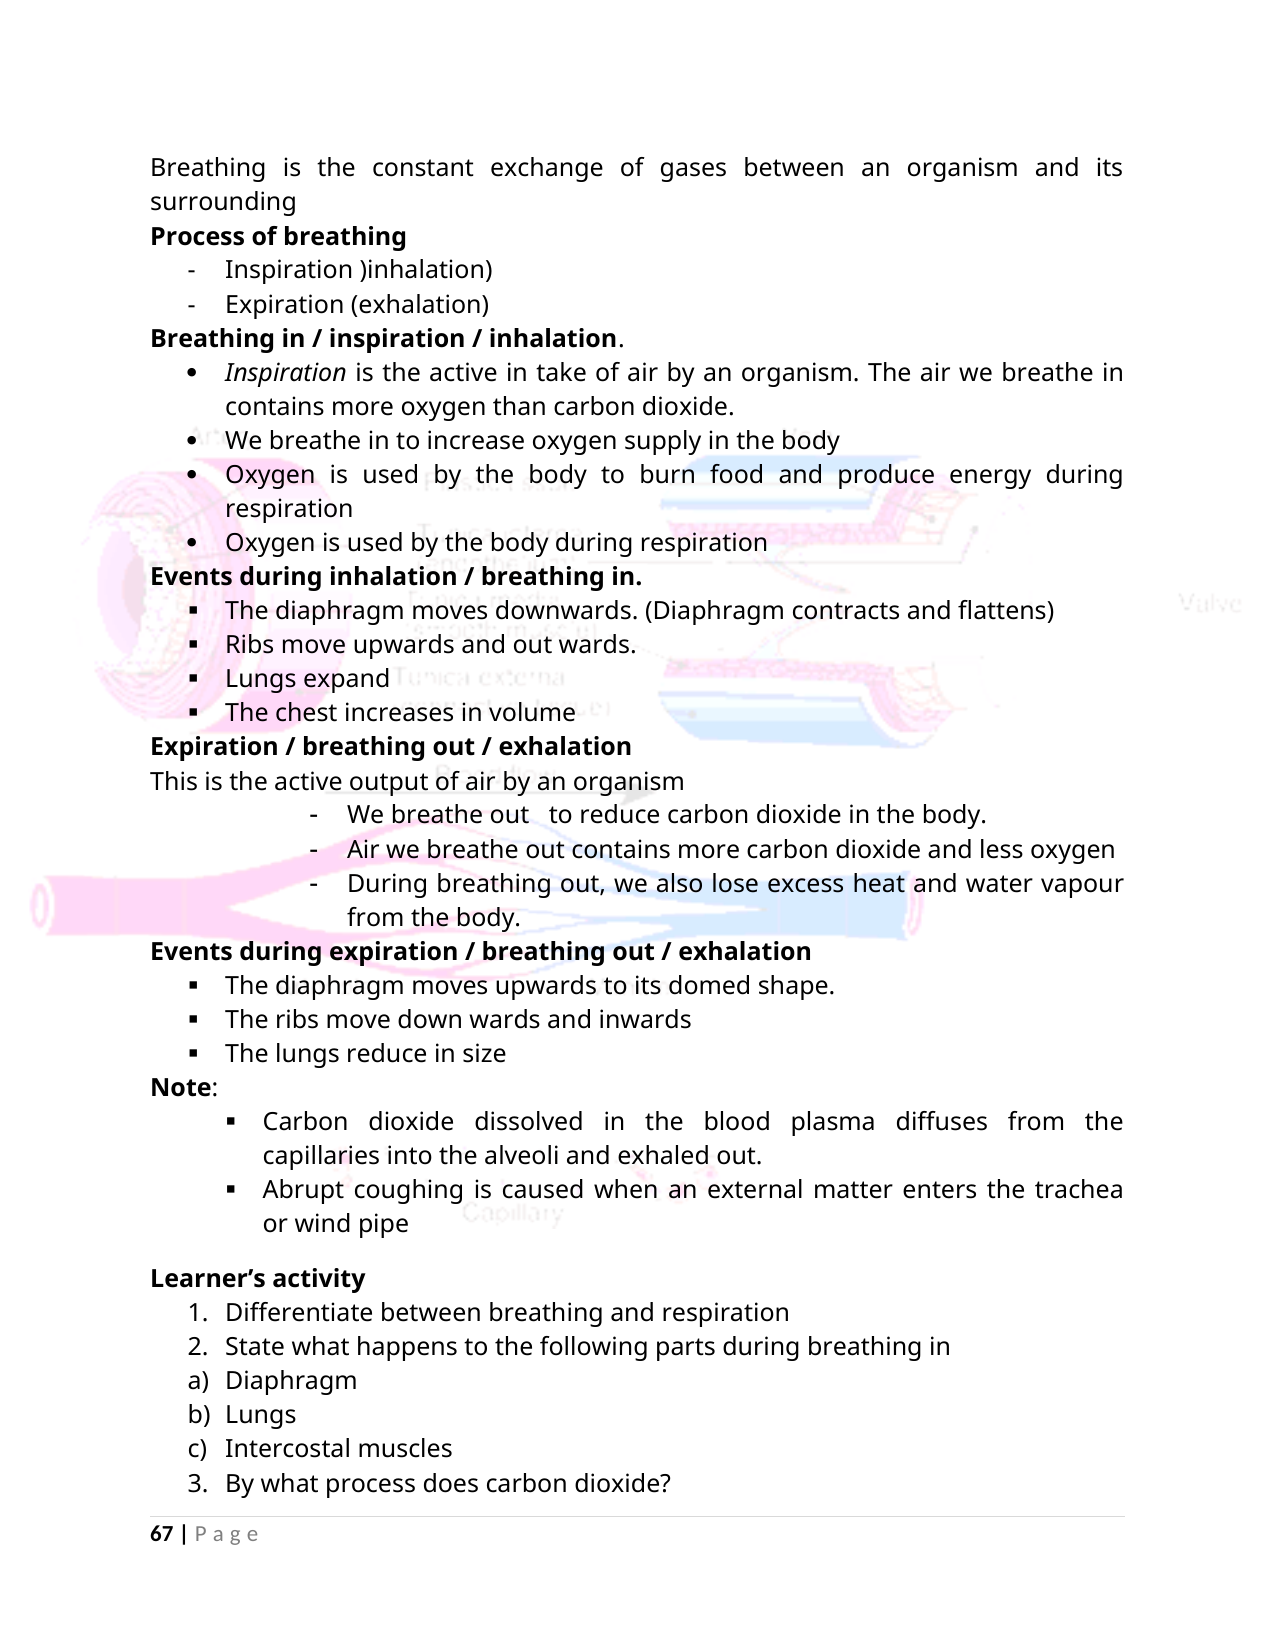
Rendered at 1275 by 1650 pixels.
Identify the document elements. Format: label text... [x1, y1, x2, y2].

list The chest increases in volume [187, 695, 1125, 729]
text Breathing is the constant exchange of gases between an organism and its surrounding [150, 150, 1125, 218]
text Events during inhalation / breathing in. [150, 559, 1125, 593]
list Expiration (exhalation) [187, 286, 1125, 320]
list During breathing out, we also lose excess heat and water vapour from the body. [309, 865, 1125, 933]
list Inspiration )inhalation) [187, 252, 1125, 286]
list The ribs move down wards and inwards [187, 1002, 1125, 1036]
text Note: [150, 1070, 1125, 1104]
list The diaphragm moves downwards. (Diaphragm contracts and flattens) [187, 593, 1125, 627]
list Diaphragm [187, 1363, 1125, 1397]
list State what happens to the following parts during breathing in [187, 1329, 1125, 1363]
list Ribs move upwards and out wards. [187, 627, 1125, 661]
list By what process does carbon dioxide? [187, 1465, 1125, 1499]
text This is the active output of air by an organism [150, 763, 1125, 797]
list Lungs expand [187, 661, 1125, 695]
list Oxygen is used by the body during respiration [187, 525, 1125, 559]
text Learner’s activity [150, 1261, 1125, 1295]
list Differentiate between breathing and respiration [187, 1295, 1125, 1329]
list Inspiration is the active in take of air by an organism. The air we breathe in contains more oxygen than carbon dioxide. [187, 354, 1125, 422]
text Process of breathing [150, 218, 1125, 252]
list Carbon dioxide dissolved in the blood plasma diffuses from the capillaries into the alveoli and exhaled out. [225, 1104, 1125, 1172]
list Lungs [187, 1397, 1125, 1431]
list Intercostal muscles [187, 1431, 1125, 1465]
list The diaphragm moves upwards to its domed shape. [187, 967, 1125, 1002]
text Breathing in / inspiration / inhalation. [150, 320, 1125, 354]
list The lungs reduce in size [187, 1036, 1125, 1070]
list Abrupt coughing is caused when an external matter enters the trachea or wind pipe [225, 1172, 1125, 1240]
list Oxygen is used by the body to burn food and produce energy during respiration [187, 457, 1125, 525]
list Air we breathe out contains more carbon dioxide and less oxygen [309, 831, 1125, 865]
list We breathe in to increase oxygen supply in the body [187, 422, 1125, 457]
list We breathe out to reduce carbon dioxide in the body. [309, 797, 1125, 831]
text Expiration / breathing out / exhalation [150, 729, 1125, 763]
text Events during expiration / breathing out / exhalation [150, 933, 1125, 967]
